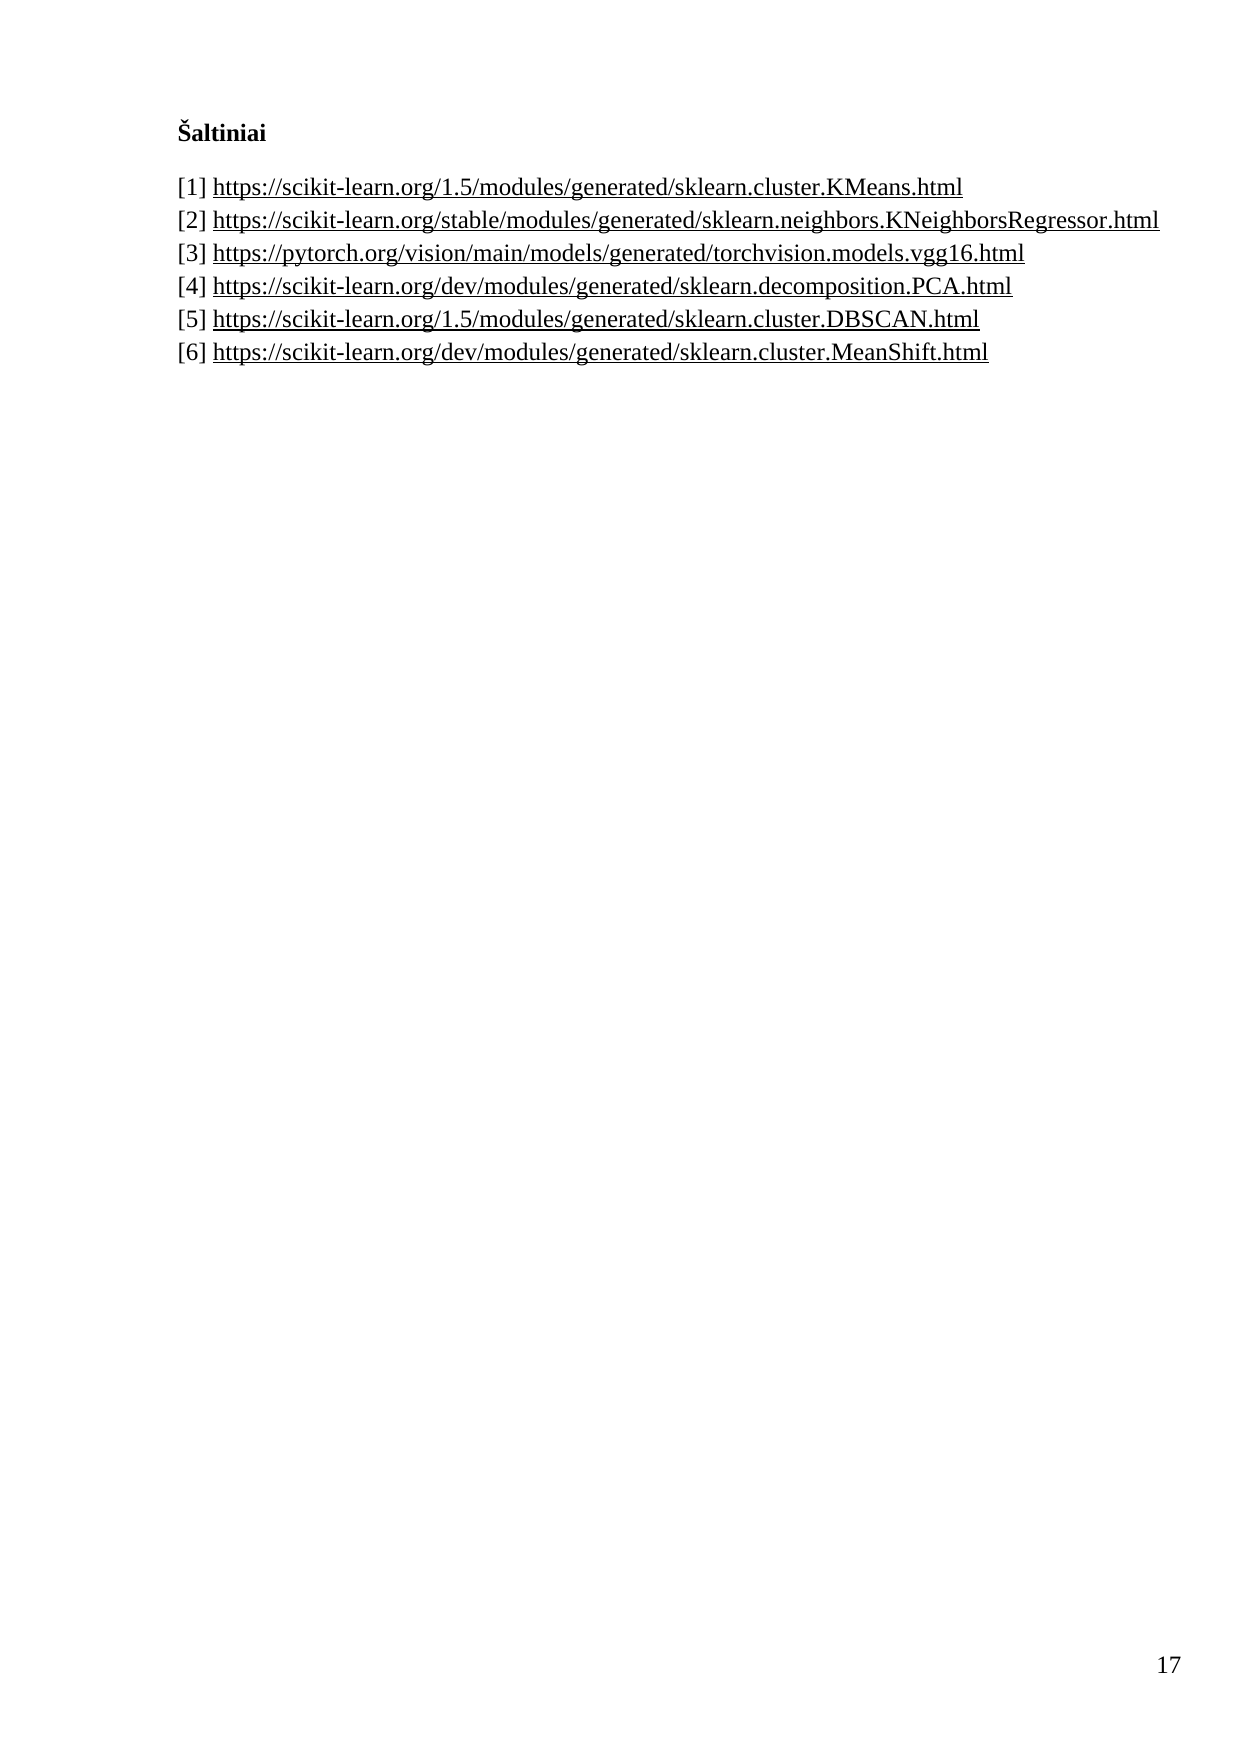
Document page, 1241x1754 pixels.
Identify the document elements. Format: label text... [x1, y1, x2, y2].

text [5] https://scikit-learn.org/1.5/modules/generated/sklearn.cluster.DBSCAN.html [177, 304, 1181, 333]
text [1] https://scikit-learn.org/1.5/modules/generated/sklearn.cluster.KMeans.html [177, 172, 1181, 201]
text Šaltiniai [177, 118, 1181, 147]
text [3] https://pytorch.org/vision/main/models/generated/torchvision.models.vgg16.html [177, 238, 1181, 267]
text [2] https://scikit-learn.org/stable/modules/generated/sklearn.neighbors.KNeighborsRegressor.html [177, 205, 1181, 234]
text [4] https://scikit-learn.org/dev/modules/generated/sklearn.decomposition.PCA.html [177, 271, 1181, 300]
text [6] https://scikit-learn.org/dev/modules/generated/sklearn.cluster.MeanShift.html [177, 337, 1181, 366]
